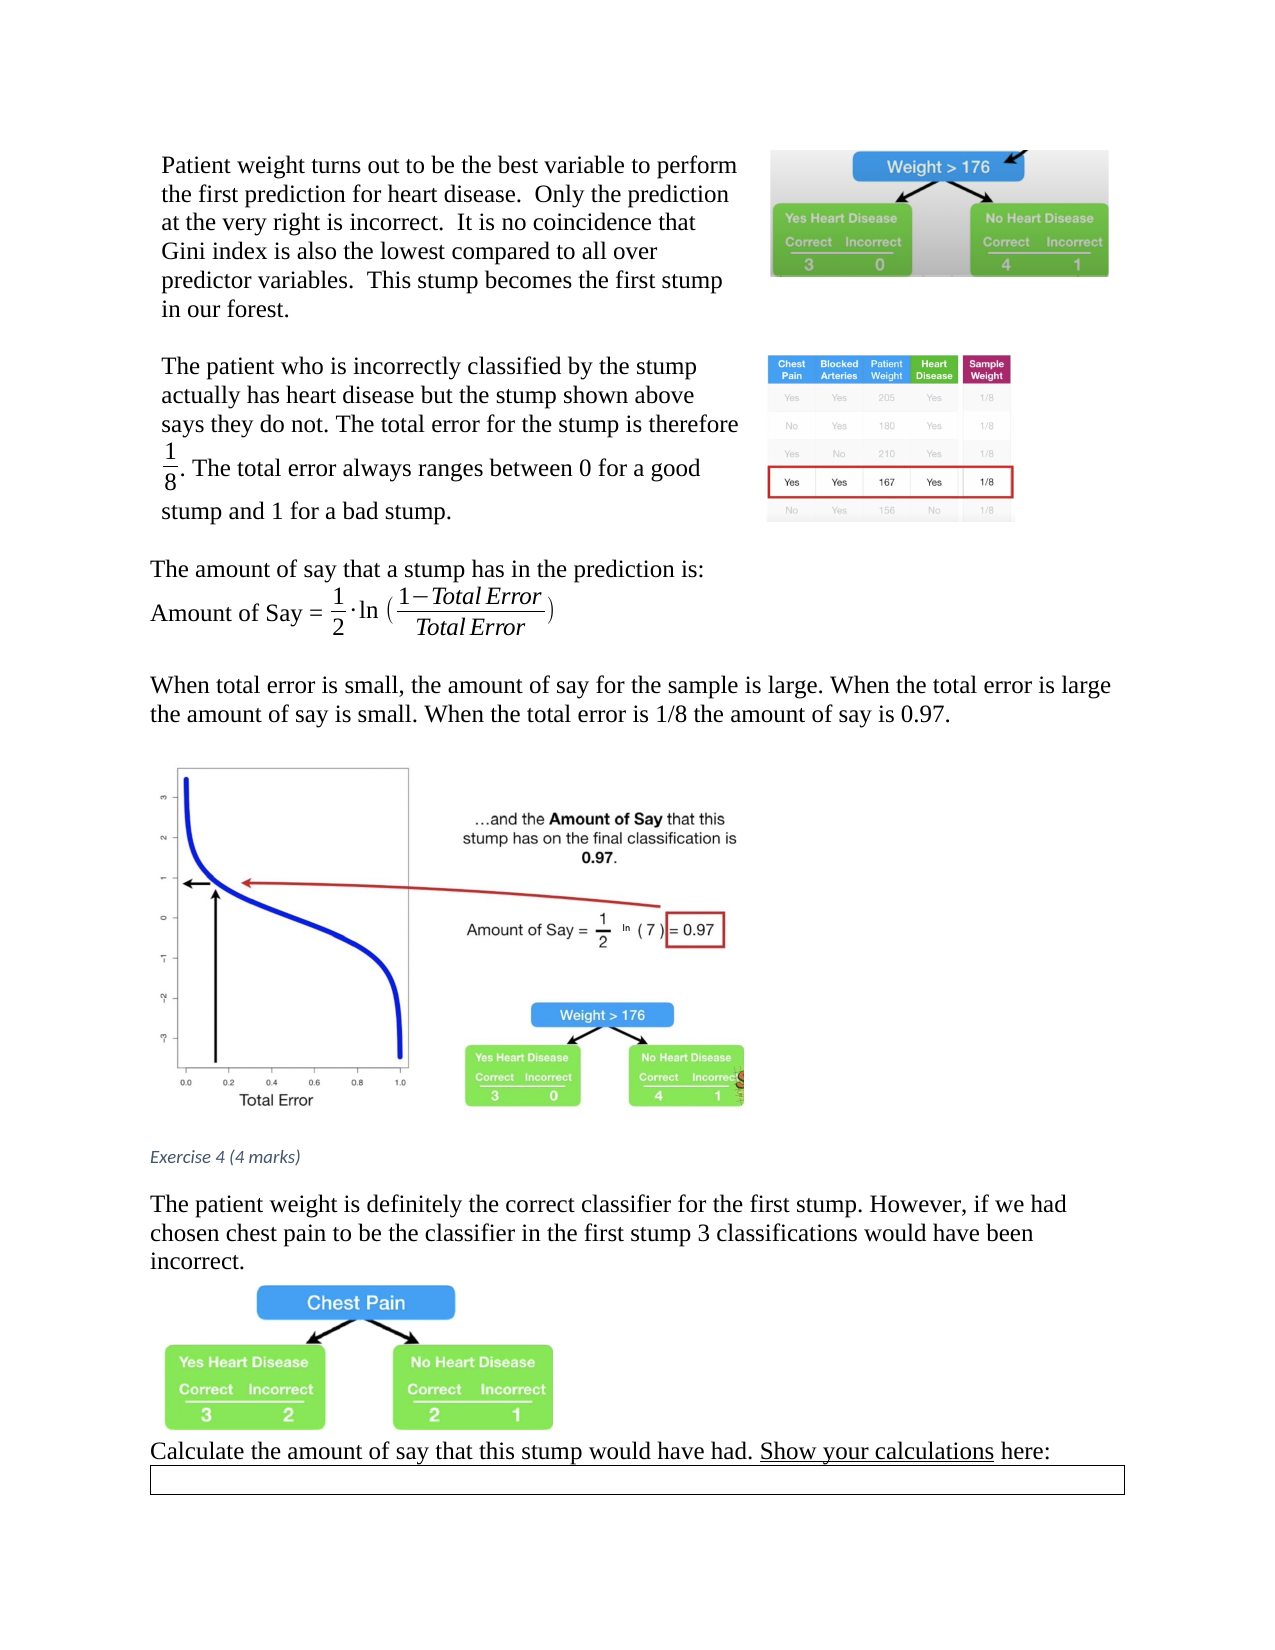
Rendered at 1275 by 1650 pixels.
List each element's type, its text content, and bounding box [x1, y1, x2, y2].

picture [770, 150, 1109, 277]
text The amount of say that a stump has in the prediction is: [150, 554, 1125, 583]
text Calculate the amount of say that this stump would have had. Show your calculations here: [150, 1436, 1125, 1464]
text When total error is small, the amount of say for the sample is large. When the total error is large the amount of say is small. When the total error is 1/8 the amount of say is 0.97. [150, 670, 1125, 728]
table_header [151, 1466, 1124, 1494]
text The patient weight is definitely the correct classifier for the first stump. However, if we had chosen chest pain to be the classifier in the first stump 3 classifications would have been incorrect. [150, 1189, 1125, 1275]
picture [150, 756, 759, 1117]
table_header [755, 150, 1124, 322]
table_header The patient who is incorrectly classified by the stump actually has heart disease but the stump shown above says they do not. The total error for the stump is therefore . The total error always ranges between 0 for a good stump and 1 for a bad stump. [150, 351, 755, 525]
table_header [755, 351, 1124, 525]
text Amount of Say = [150, 583, 1125, 642]
table_header Patient weight turns out to be the best variable to perform the first prediction for heart disease. Only the prediction at the very right is incorrect. It is no coincidence that Gini index is also the lowest compared to all over predictor variables. This stump becomes the first stump in our forest. [150, 150, 755, 322]
picture [150, 1275, 553, 1436]
picture [766, 351, 1016, 522]
